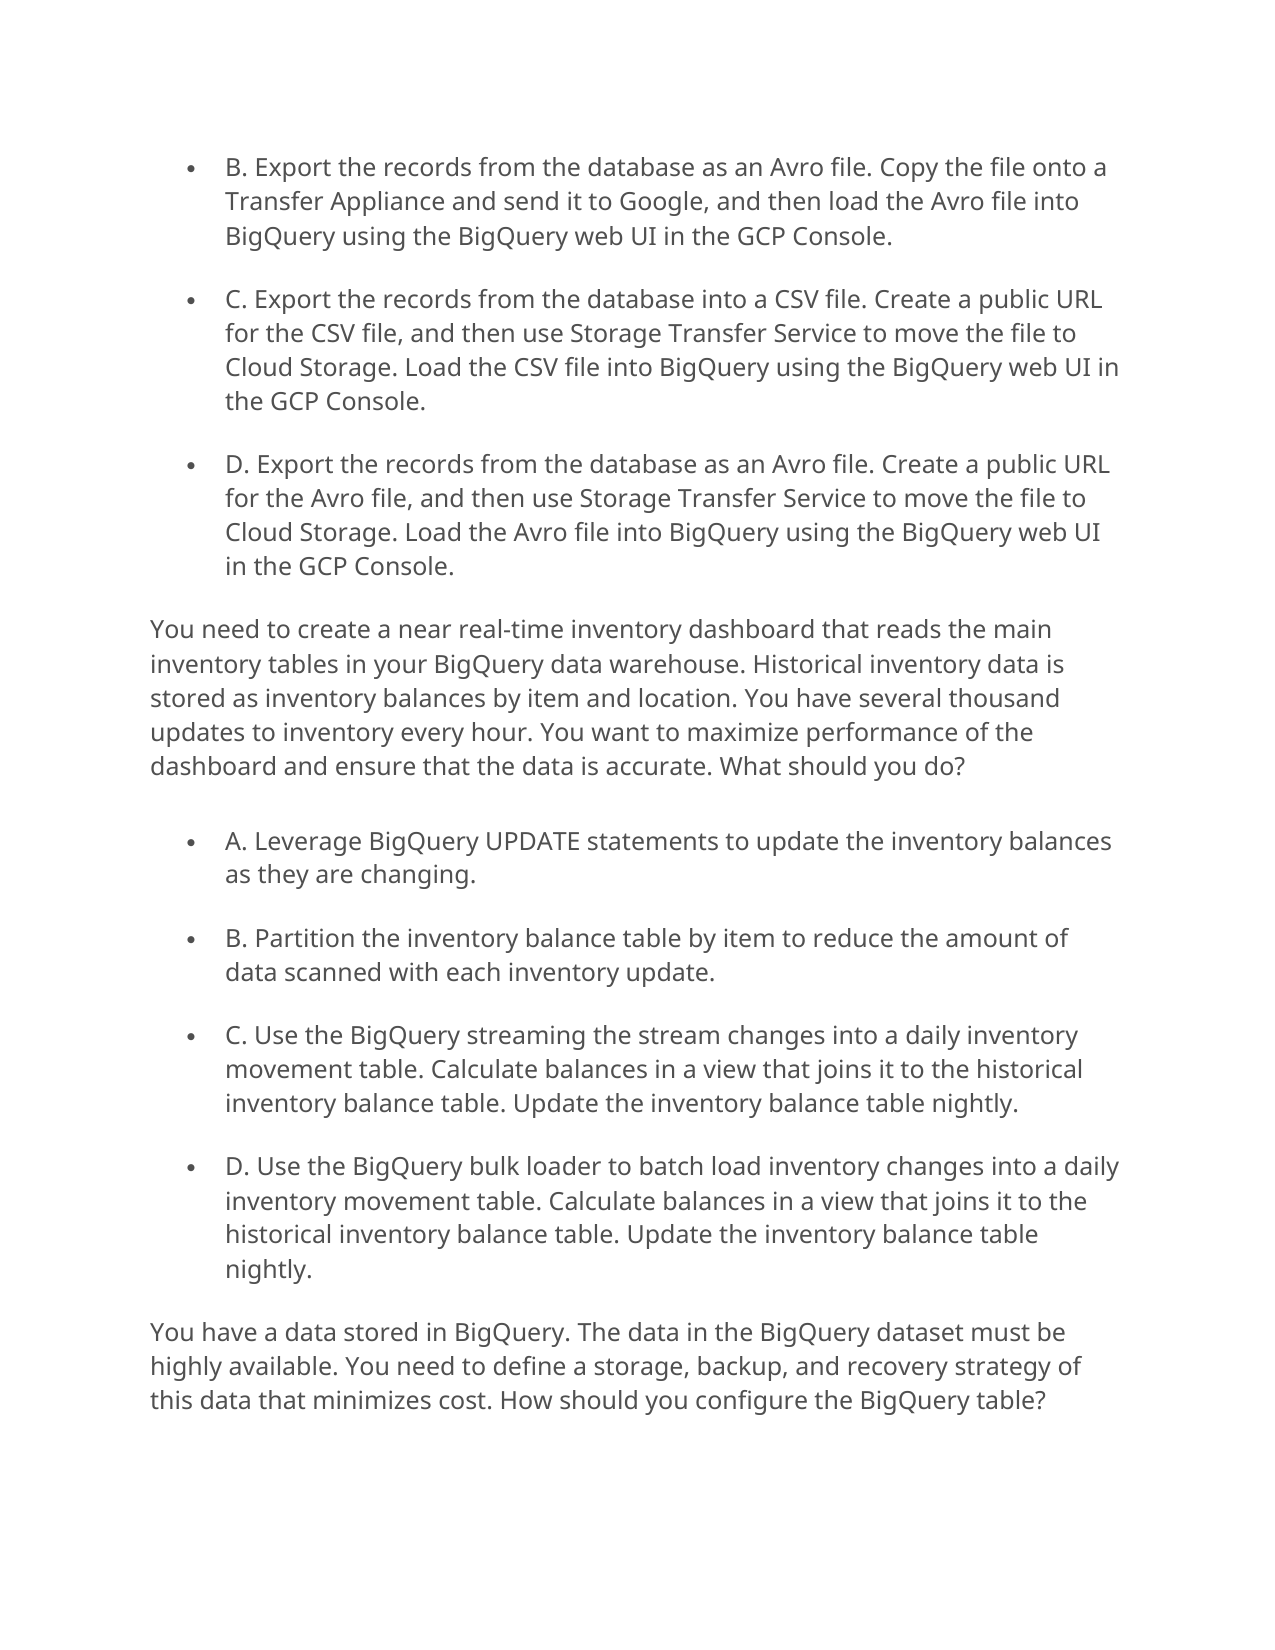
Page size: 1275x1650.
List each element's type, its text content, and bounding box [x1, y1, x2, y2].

list C. Use the BigQuery streaming the stream changes into a daily inventory movement table. Calculate balances in a view that joins it to the historical inventory balance table. Update the inventory balance table nightly. [187, 1018, 1125, 1120]
text You need to create a near real-time inventory dashboard that reads the main inventory tables in your BigQuery data warehouse. Historical inventory data is stored as inventory balances by item and location. You have several thousand updates to inventory every hour. You want to maximize performance of the dashboard and ensure that the data is accurate. What should you do? [150, 612, 1125, 782]
text You have a data stored in BigQuery. The data in the BigQuery dataset must be highly available. You need to define a storage, backup, and recovery strategy of this data that minimizes cost. How should you configure the BigQuery table? [150, 1314, 1125, 1417]
list C. Export the records from the database into a CSV file. Create a public URL for the CSV file, and then use Storage Transfer Service to move the file to Cloud Storage. Load the CSV file into BigQuery using the BigQuery web UI in the GCP Console. [187, 281, 1125, 418]
list D. Use the BigQuery bulk loader to batch load inventory changes into a daily inventory movement table. Calculate balances in a view that joins it to the historical inventory balance table. Update the inventory balance table nightly. [187, 1149, 1125, 1285]
list B. Partition the inventory balance table by item to reduce the amount of data scanned with each inventory update. [187, 920, 1125, 988]
list B. Export the records from the database as an Avro file. Copy the file onto a Transfer Appliance and send it to Google, and then load the Avro file into BigQuery using the BigQuery web UI in the GCP Console. [187, 150, 1125, 252]
list A. Leverage BigQuery UPDATE statements to update the inventory balances as they are changing. [187, 823, 1125, 891]
list D. Export the records from the database as an Avro file. Create a public URL for the Avro file, and then use Storage Transfer Service to move the file to Cloud Storage. Load the Avro file into BigQuery using the BigQuery web UI in the GCP Console. [187, 447, 1125, 583]
